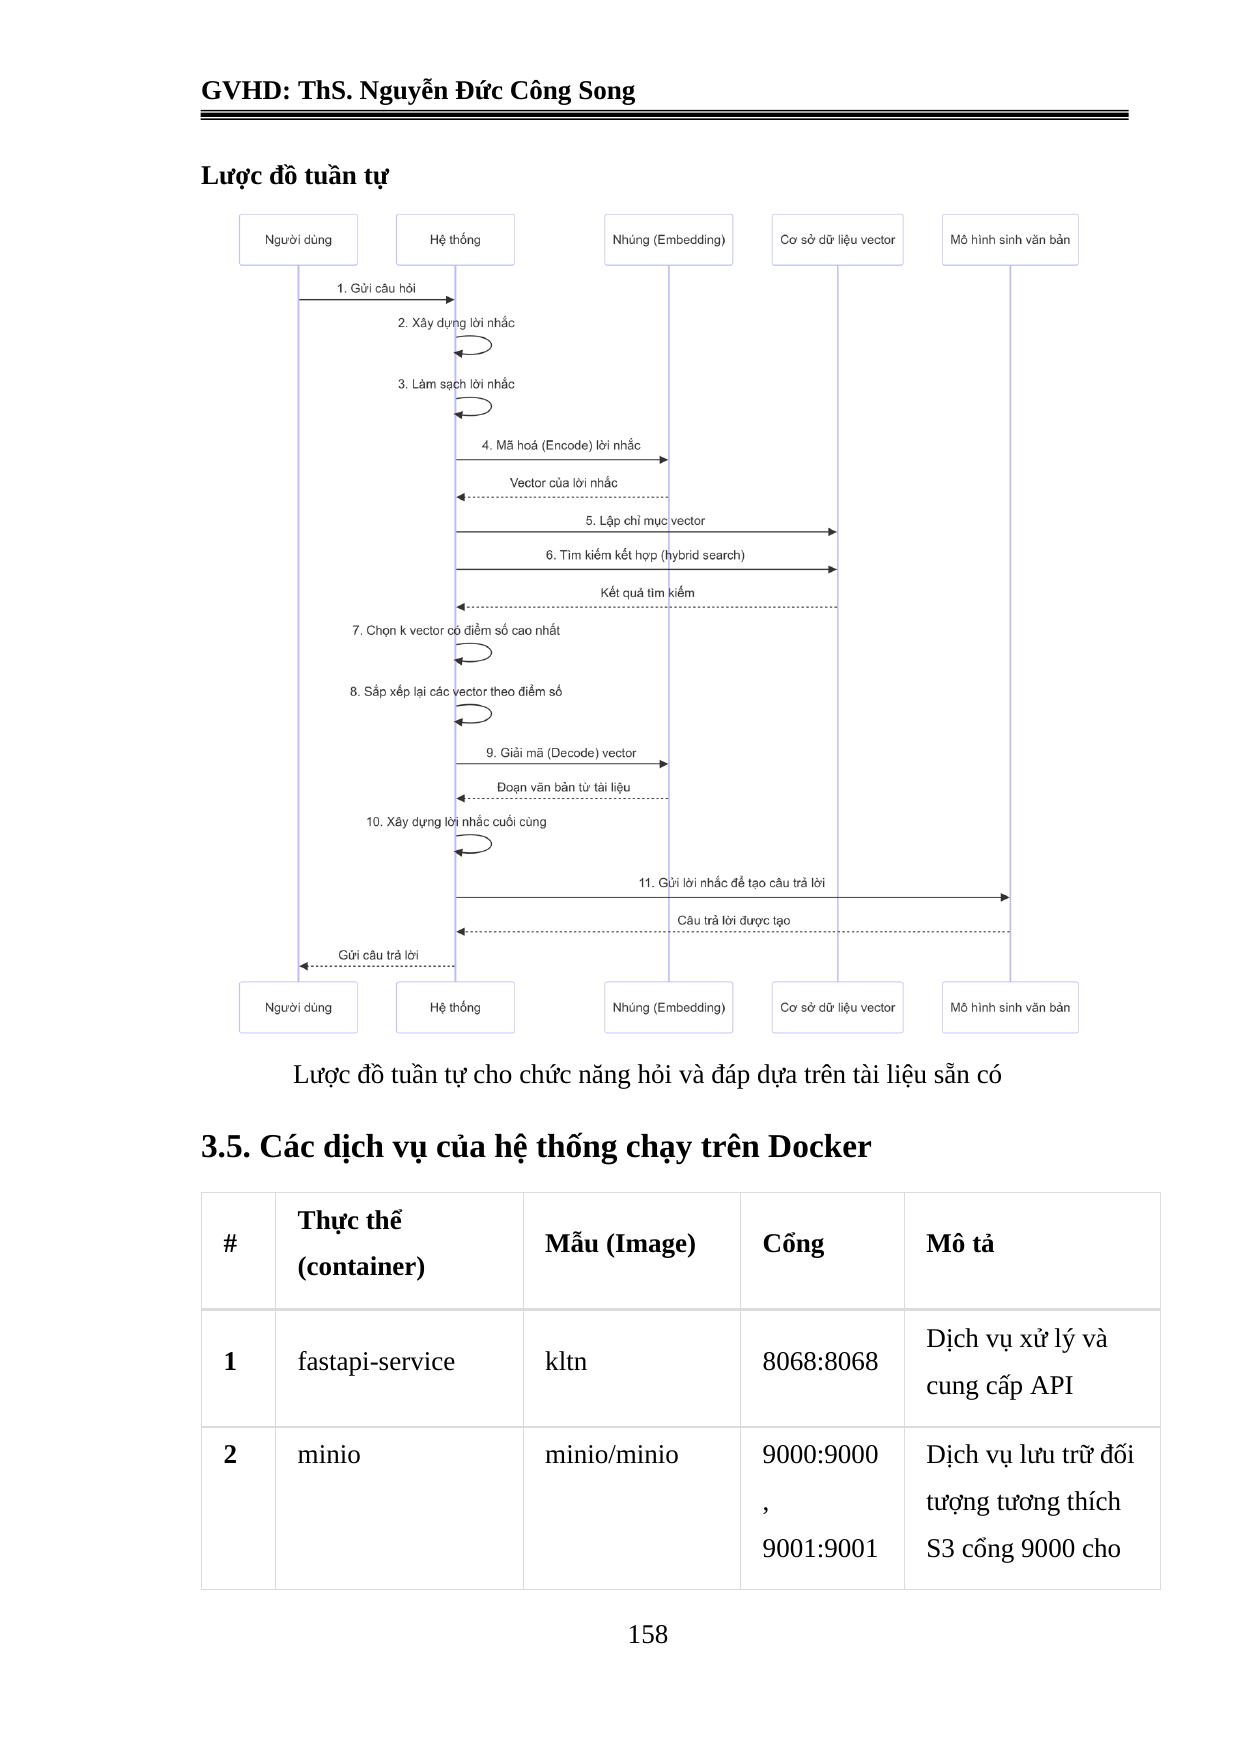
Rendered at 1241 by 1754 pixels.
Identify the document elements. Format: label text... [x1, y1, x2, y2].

table_cell 9000:9000, 9001:9001 [741, 1428, 904, 1589]
picture [200, 206, 1119, 1043]
table_header # [202, 1193, 275, 1308]
table_cell Dịch vụ xử lý và cung cấp API [905, 1311, 1160, 1426]
table_cell fastapi-service [276, 1311, 523, 1426]
table_cell minio [276, 1428, 523, 1589]
table_cell 8068:8068 [741, 1311, 904, 1426]
table_cell minio/minio [524, 1428, 740, 1589]
table_header Cổng [741, 1193, 904, 1308]
table_header Mẫu (Image) [524, 1193, 740, 1308]
table_cell 1 [202, 1311, 275, 1426]
table_header Thực thể (container) [276, 1193, 523, 1308]
text Lược đồ tuần tự [201, 159, 1094, 191]
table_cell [905, 1428, 1160, 1589]
text Lược đồ tuần tự cho chức năng hỏi và đáp dựa trên tài liệu sẵn có [201, 1058, 1094, 1089]
table_header Mô tả [905, 1193, 1160, 1308]
table_cell kltn [524, 1311, 740, 1426]
table_cell 2 [202, 1428, 275, 1589]
text Các dịch vụ của hệ thống chạy trên Docker [201, 1126, 1094, 1164]
